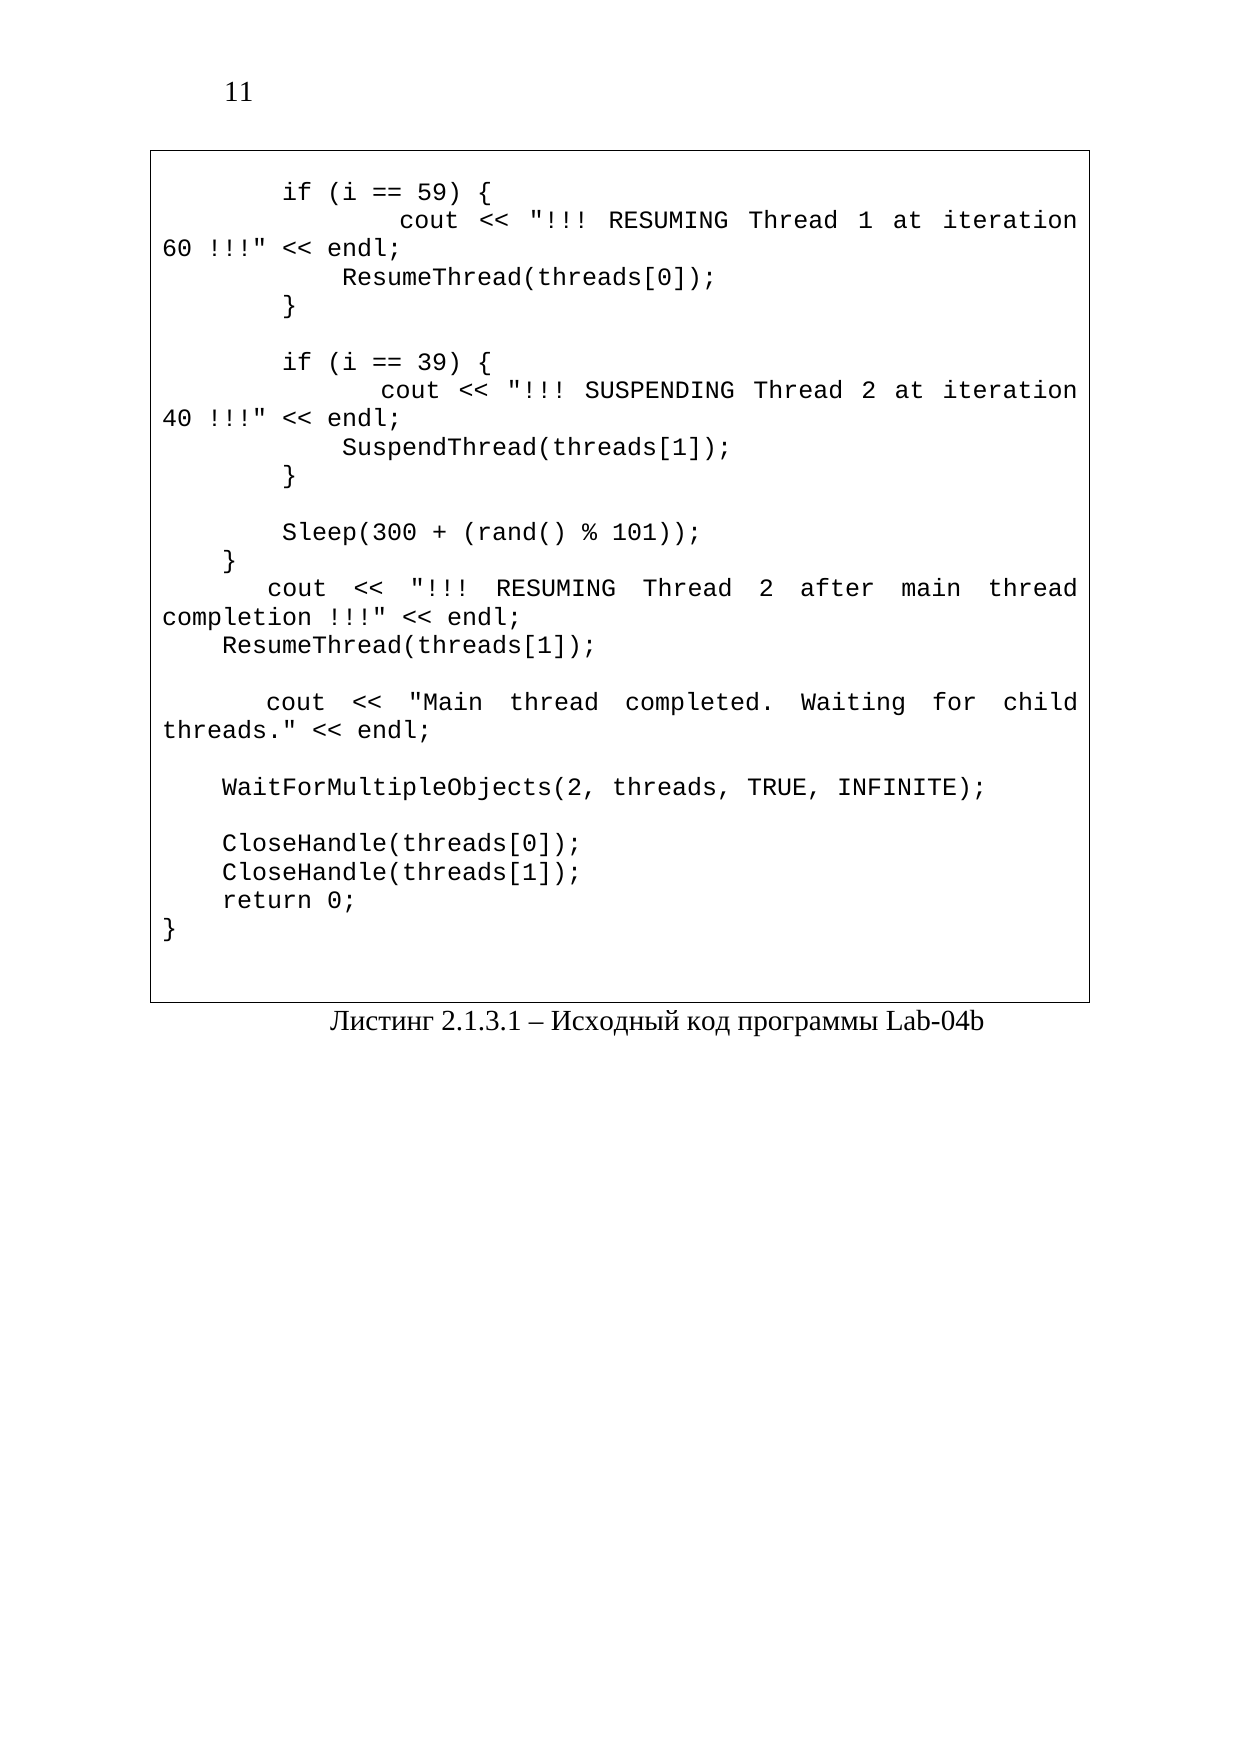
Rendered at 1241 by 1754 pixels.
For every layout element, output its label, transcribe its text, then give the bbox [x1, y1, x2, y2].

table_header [151, 151, 1089, 1002]
text Листинг 2.1.3.1 – Исходный код программы Lab-04b [150, 1003, 1090, 1036]
